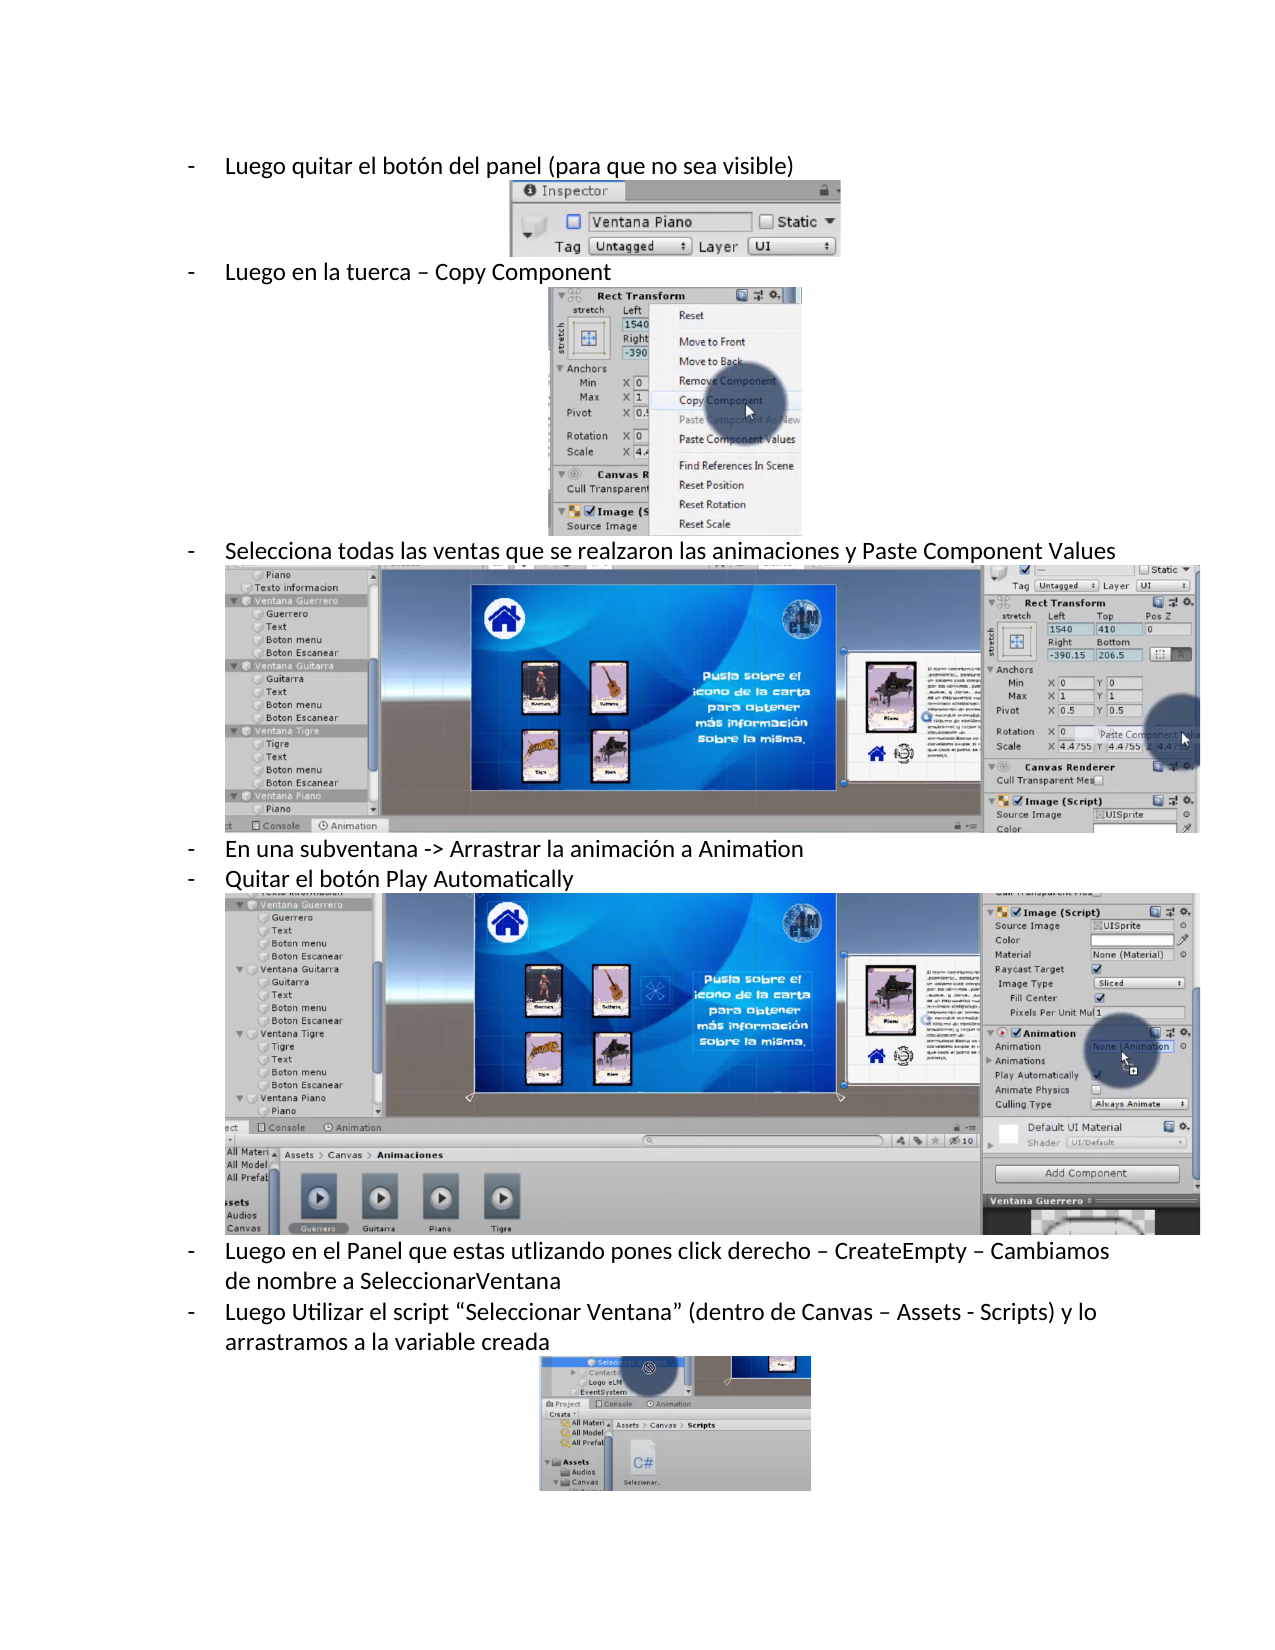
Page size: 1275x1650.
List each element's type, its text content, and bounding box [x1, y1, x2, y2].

picture [539, 1356, 811, 1491]
picture [225, 893, 1200, 1235]
picture [509, 180, 841, 257]
list Quitar el botón Play Automatically [187, 863, 1125, 894]
picture [225, 565, 1200, 833]
list Selecciona todas las ventas que se realzaron las animaciones y Paste Component Values [187, 535, 1125, 566]
list Luego en la tuerca – Copy Component [187, 256, 1125, 287]
list En una subventana -> Arrastrar la animación a Animation [187, 833, 1125, 863]
list Luego quitar el botón del panel (para que no sea visible) [187, 150, 1125, 181]
list Luego Utilizar el script “Seleccionar Ventana” (dentro de Canvas – Assets - Scripts) y lo arrastramos a la variable creada [187, 1296, 1125, 1357]
list Luego en el Panel que estas utlizando pones click derecho – CreateEmpty – Cambiamos de nombre a SeleccionarVentana [187, 1235, 1125, 1296]
picture [548, 287, 802, 536]
